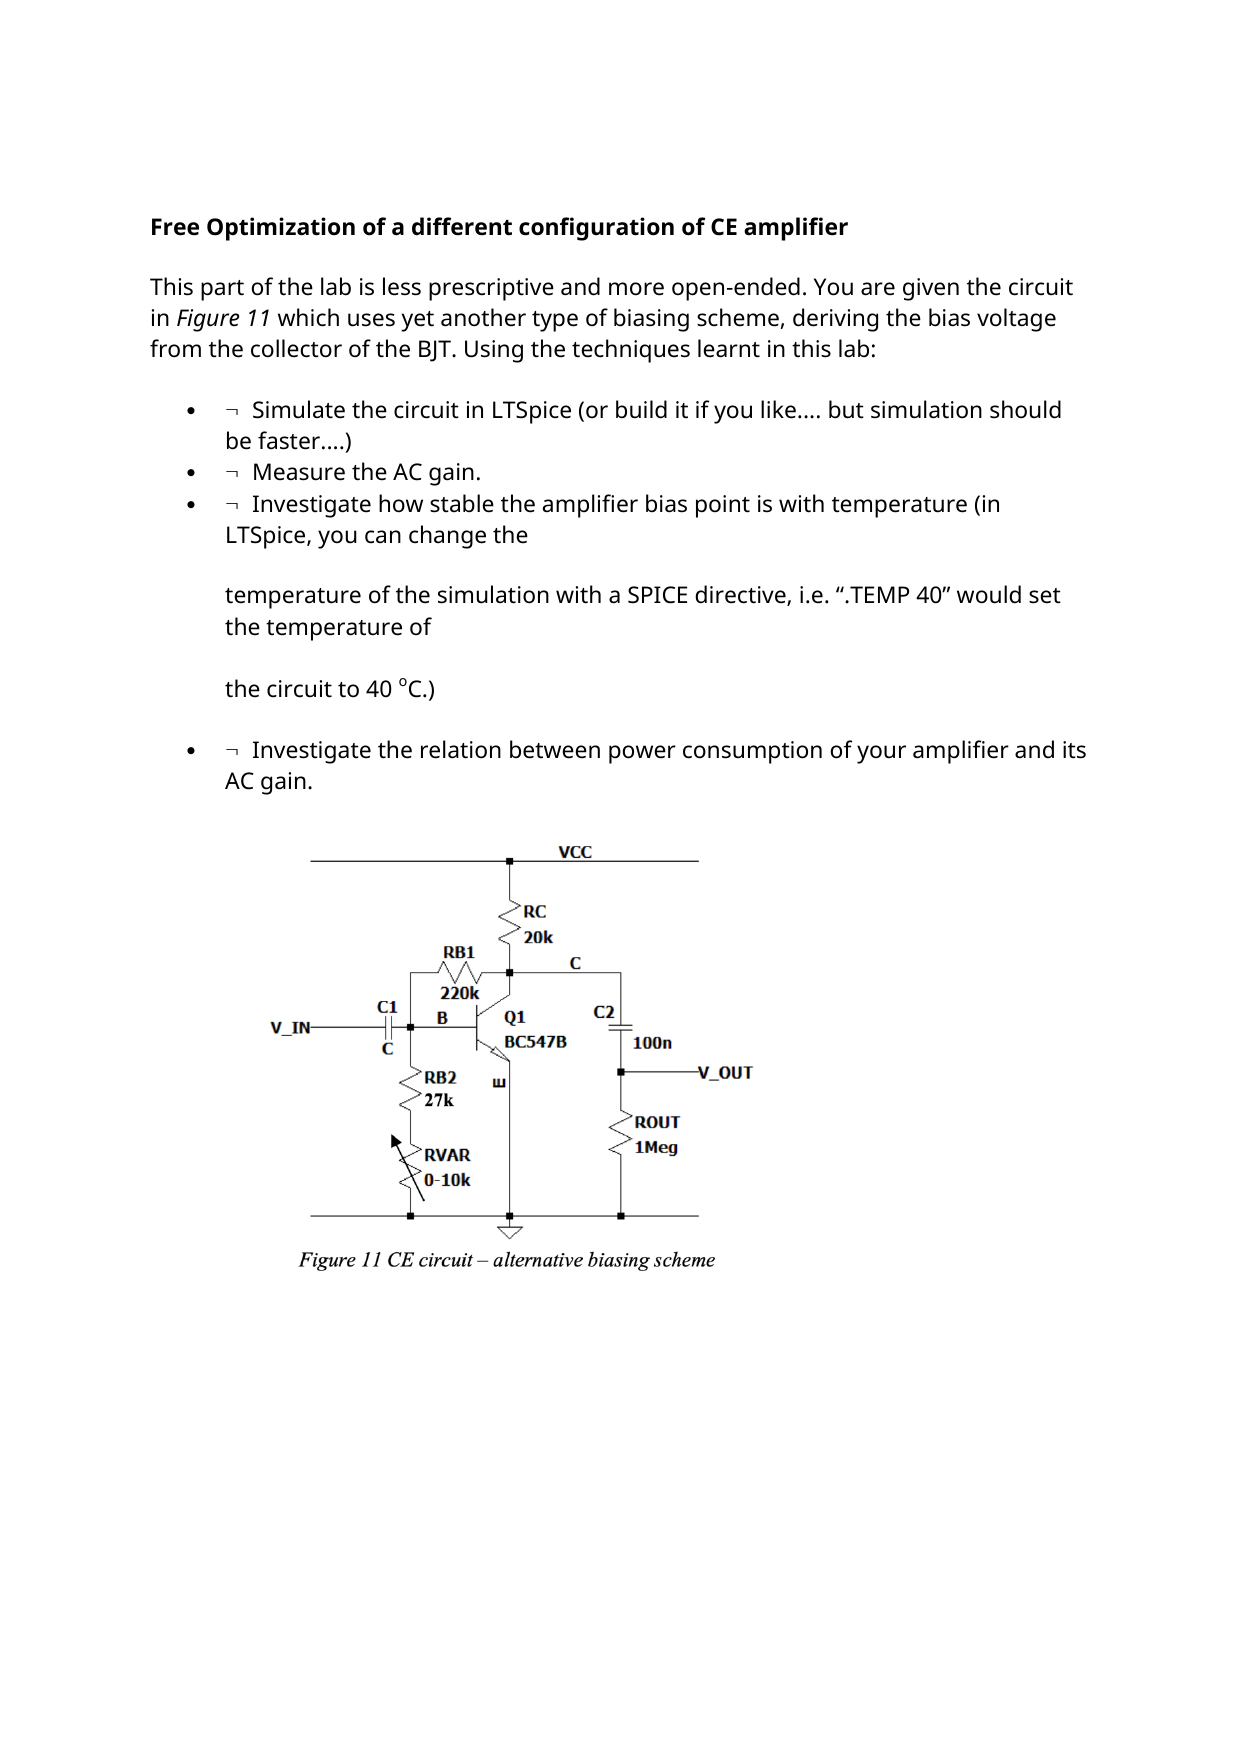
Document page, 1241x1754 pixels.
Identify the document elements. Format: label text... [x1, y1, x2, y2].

list Simulate the circuit in LTSpice (or build it if you like.... but simulation should be faster....) [187, 394, 1090, 456]
text Free Optimization of a different configuration of CE amplifier [150, 210, 1090, 242]
text temperature of the simulation with a SPICE directive, i.e. “.TEMP 40” would set the temperature of [225, 579, 1090, 642]
list Investigate the relation between power consumption of your amplifier and its AC gain. [187, 734, 1090, 796]
list Measure the AC gain. [187, 456, 1090, 487]
text the circuit to 40 oC.) [225, 671, 1090, 704]
picture [225, 825, 781, 1283]
list Investigate how stable the amplifier bias point is with temperature (in LTSpice, you can change the [187, 487, 1090, 550]
text This part of the lab is less prescriptive and more open-ended. You are given the circuit in Figure 11 which uses yet another type of biasing scheme, deriving the bias voltage from the collector of the BJT. Using the techniques learnt in this lab: [150, 271, 1090, 364]
